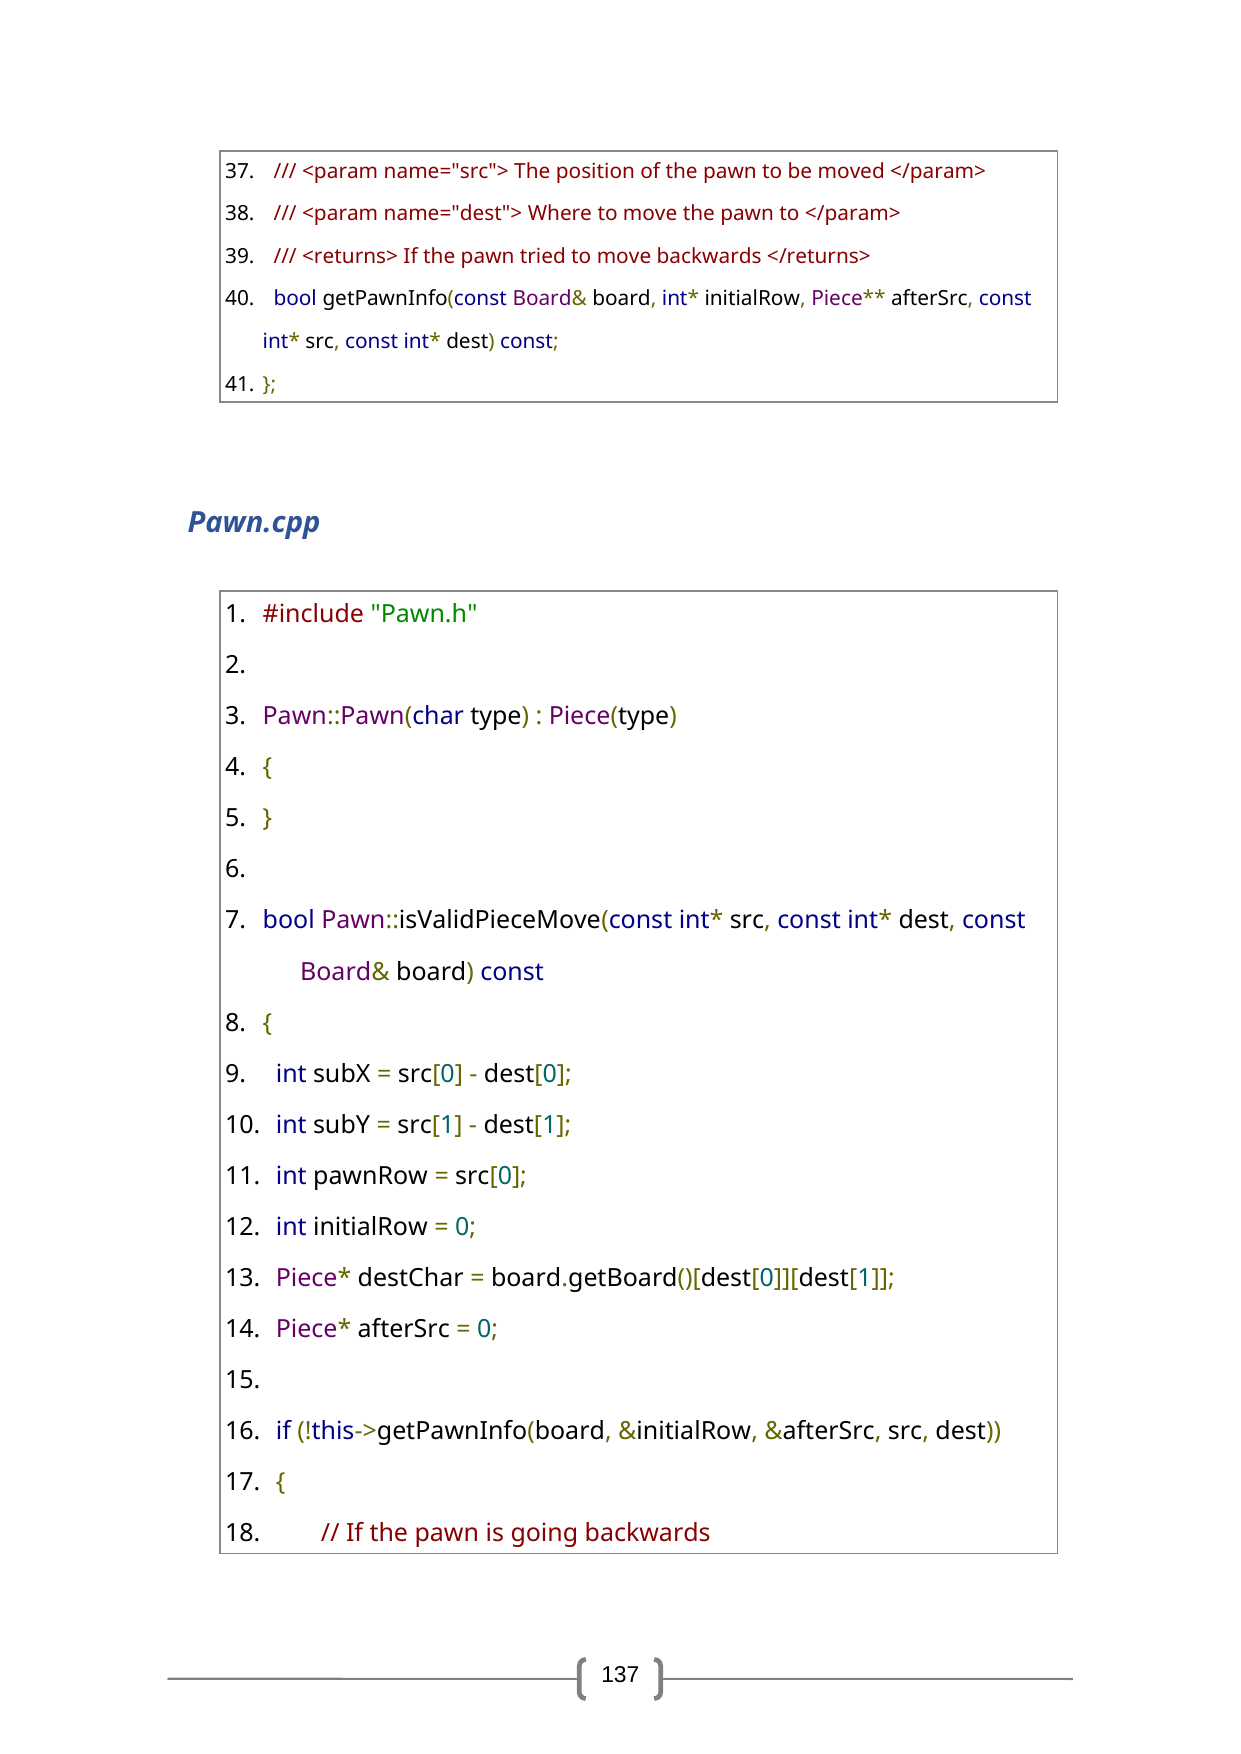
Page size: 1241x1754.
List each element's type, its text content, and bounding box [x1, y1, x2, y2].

list Piece* afterSrc = 0; [221, 1305, 1057, 1344]
list /// <param name="src"> The position of the pawn to be moved </param> [221, 152, 1057, 184]
list }; [221, 363, 1057, 401]
list { [221, 998, 1057, 1038]
list bool Pawn::isValidPieceMove(const int* src, const int* dest, const Board& board) const [221, 896, 1057, 987]
list #include "Pawn.h" [221, 592, 1057, 630]
list int subY = src[1] - dest[1]; [221, 1101, 1057, 1140]
list /// <param name="dest"> Where to move the pawn to </param> [221, 193, 1057, 227]
list { [221, 743, 1057, 783]
list // If the pawn is going backwards [221, 1509, 1057, 1553]
list bool getPawnInfo(const Board& board, int* initialRow, Piece** afterSrc, const int* src, const int* dest) const; [221, 278, 1057, 354]
list Piece* destChar = board.getBoard()[dest[0]][dest[1]]; [221, 1254, 1057, 1293]
list int initialRow = 0; [221, 1203, 1057, 1242]
list int pawnRow = src[0]; [221, 1152, 1057, 1191]
list /// <returns> If the pawn tried to move backwards </returns> [221, 235, 1057, 269]
list } [221, 794, 1057, 834]
subtitle Pawn.cpp [187, 501, 1053, 541]
list int subX = src[0] - dest[0]; [221, 1049, 1057, 1089]
list if (!this->getPawnInfo(board, &initialRow, &afterSrc, src, dest)) [221, 1407, 1057, 1447]
list { [221, 1458, 1057, 1498]
list Pawn::Pawn(char type) : Piece(type) [221, 692, 1057, 732]
